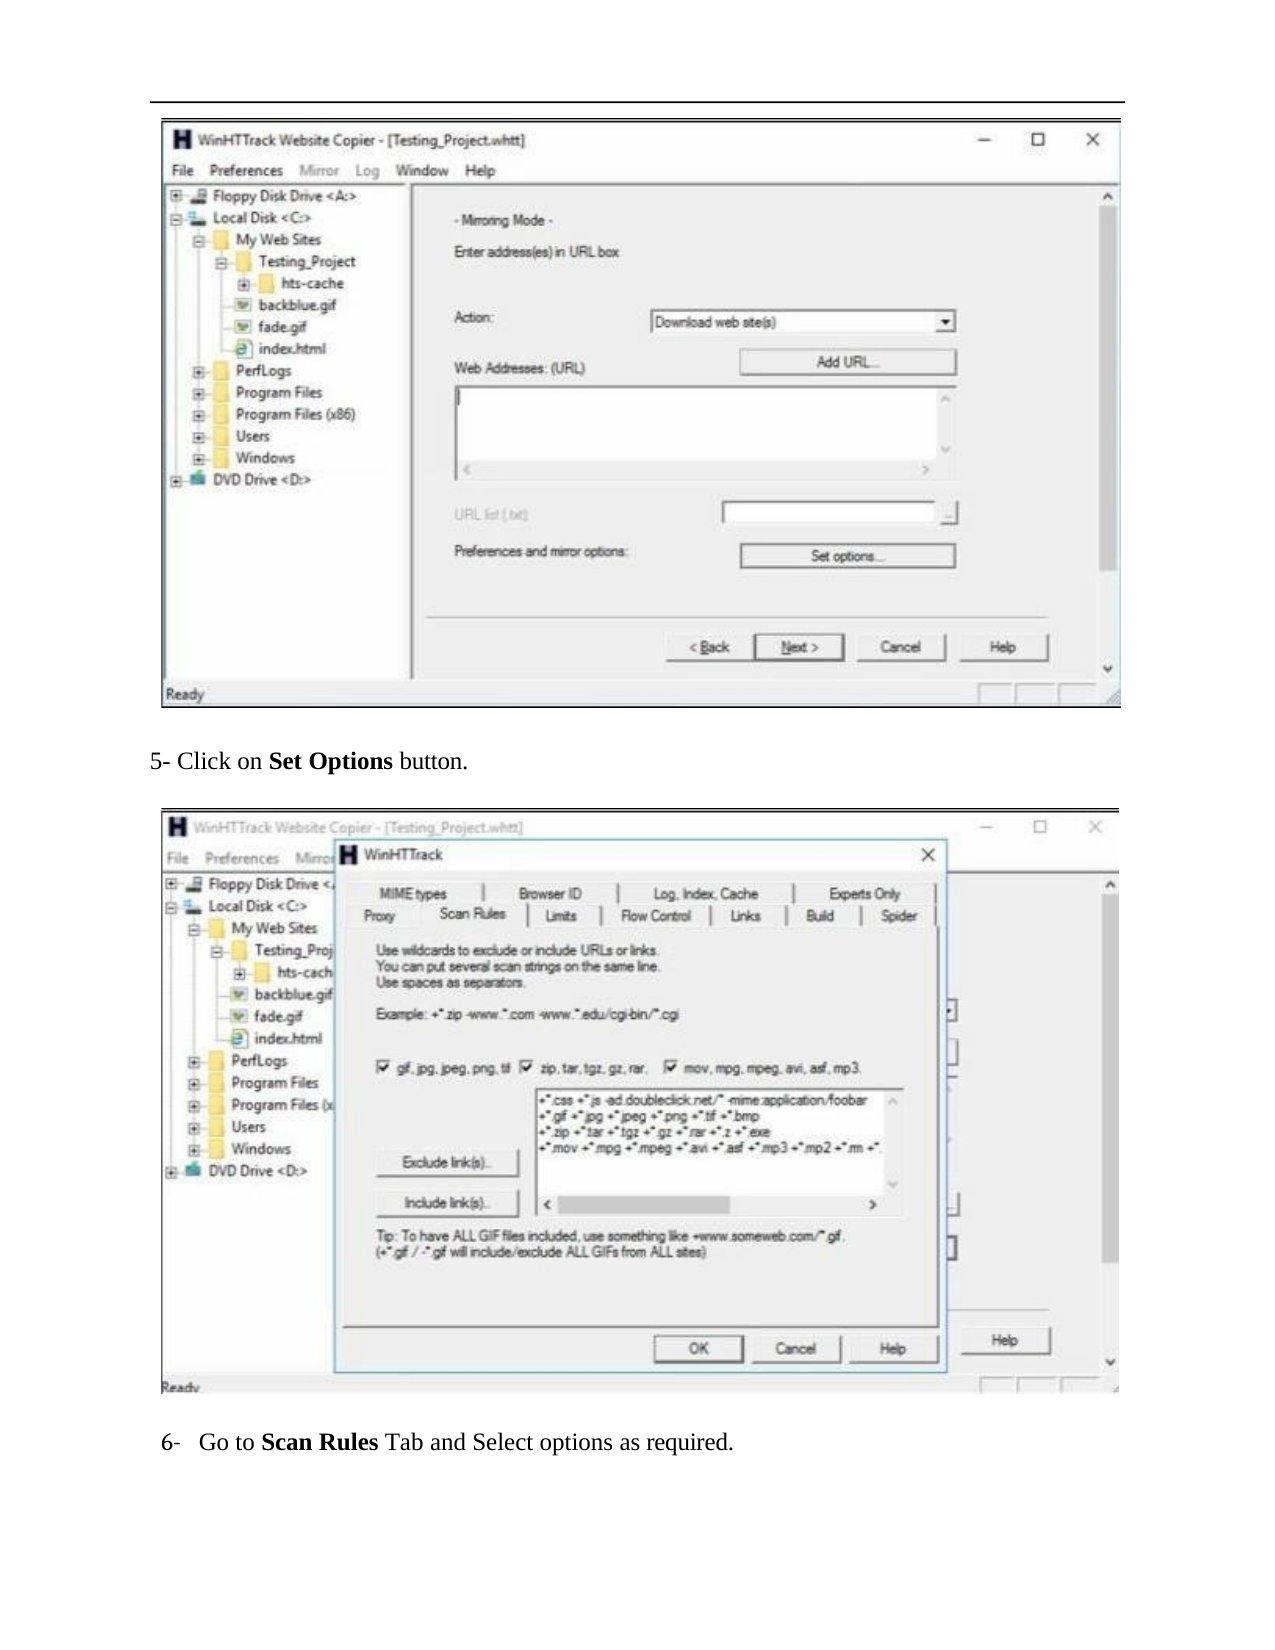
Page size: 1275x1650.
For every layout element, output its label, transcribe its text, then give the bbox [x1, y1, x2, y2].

list Go to Scan Rules Tab and Select options as required. [161, 1427, 1229, 1457]
picture [161, 808, 1119, 1394]
picture [161, 118, 1121, 708]
list Click on Set Options button. [149, 746, 1229, 775]
